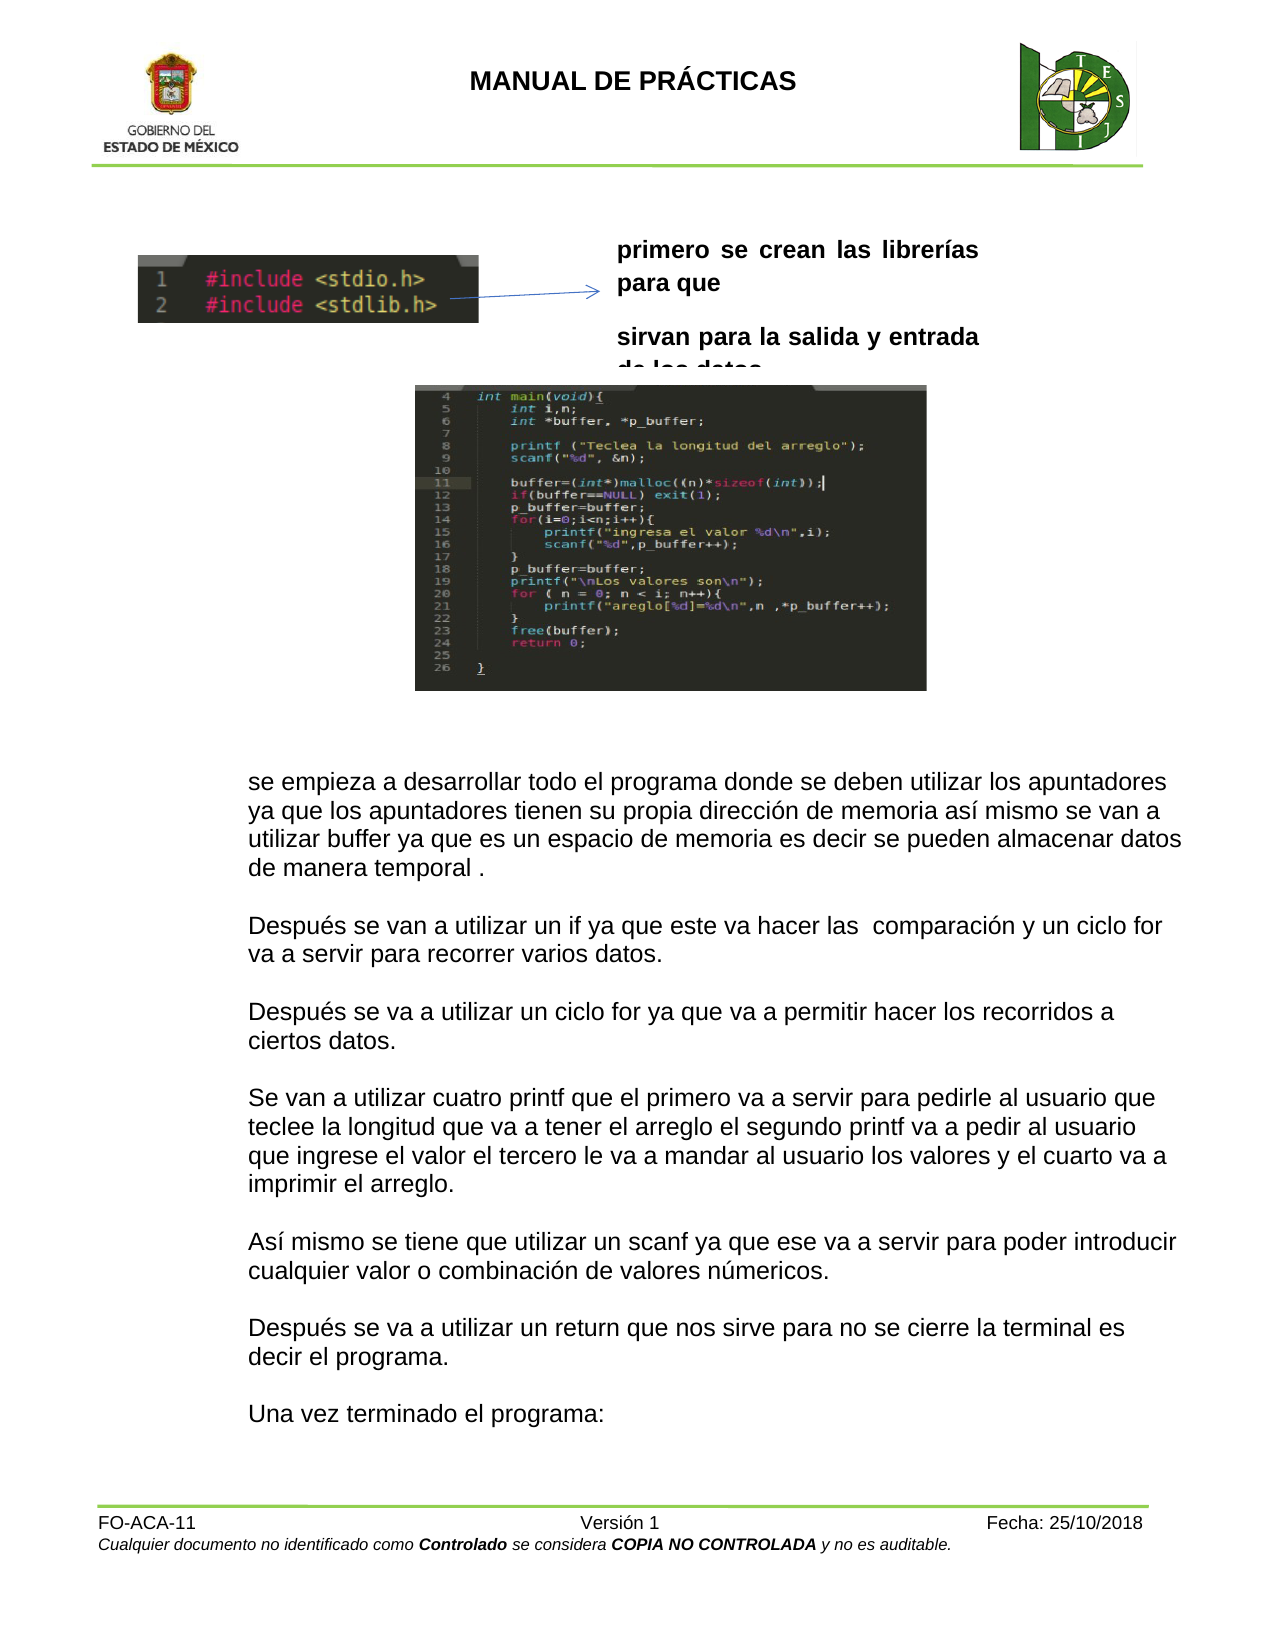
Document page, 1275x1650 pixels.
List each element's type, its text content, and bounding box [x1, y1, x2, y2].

picture [1018, 41, 1137, 157]
text Después se va a utilizar un return que nos sirve para no se cierre la terminal es decir el programa. [248, 1313, 1183, 1371]
picture [415, 385, 927, 691]
text Después se van a utilizar un if ya que este va hacer las comparación y un ciclo for va a servir para recorrer varios datos. [248, 911, 1183, 968]
picture [95, 42, 241, 161]
text Así mismo se tiene que utilizar un scanf ya que ese va a servir para poder introducir cualquier valor o combinación de valores númericos. [248, 1227, 1183, 1284]
text Se van a utilizar cuatro printf que el primero va a servir para pedirle al usuario que teclee la longitud que va a tener el arreglo el segundo printf va a pedir al usuario que ingrese el valor el tercero le va a mandar al usuario los valores y el cuarto va a imprimir el arreglo. [248, 1083, 1183, 1198]
picture [137, 255, 479, 323]
text se empieza a desarrollar todo el programa donde se deben utilizar los apuntadores ya que los apuntadores tienen su propia dirección de memoria así mismo se van a utilizar buffer ya que es un espacio de memoria es decir se pueden almacenar datos de manera temporal . [248, 767, 1183, 882]
text Después se va a utilizar un ciclo for ya que va a permitir hacer los recorridos a ciertos datos. [248, 997, 1183, 1054]
text Una vez terminado el programa: [248, 1399, 1183, 1428]
